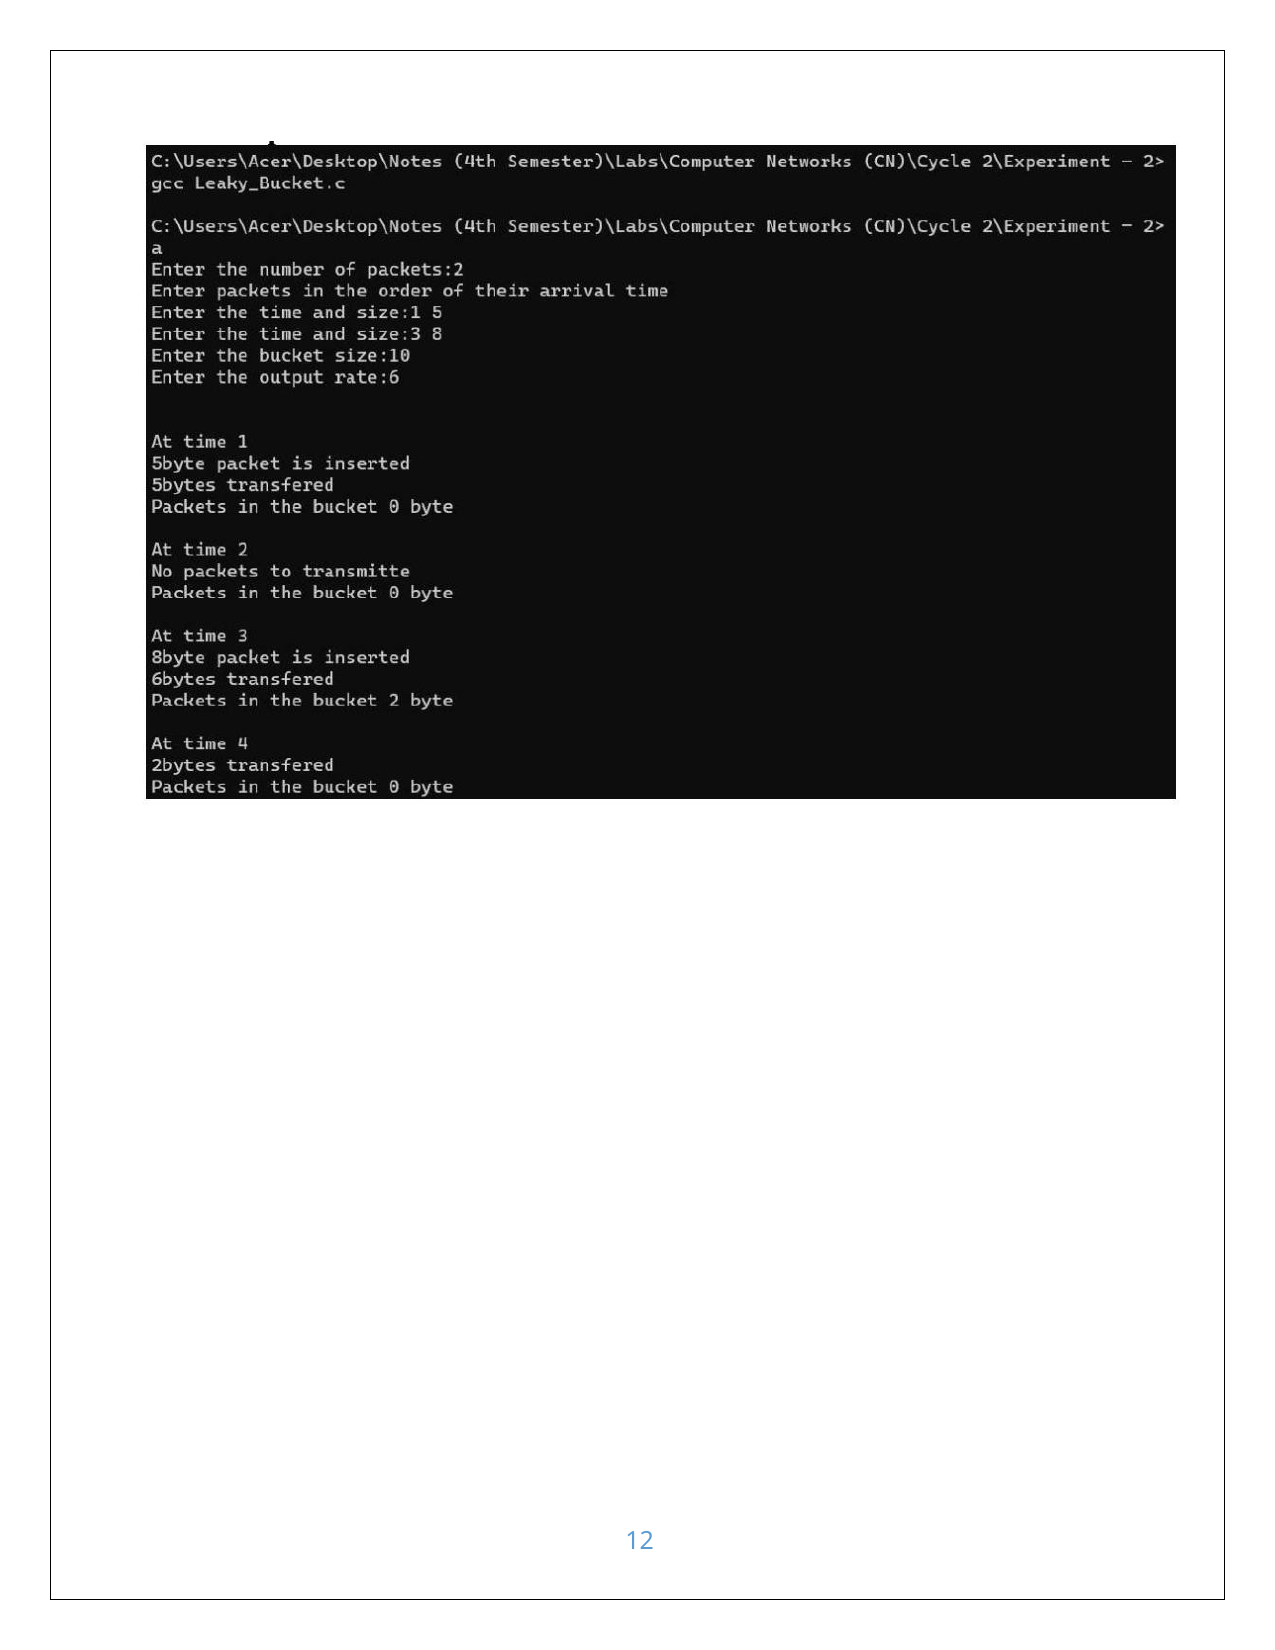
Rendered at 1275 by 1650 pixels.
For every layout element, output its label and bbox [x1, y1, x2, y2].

picture [142, 141, 1180, 805]
